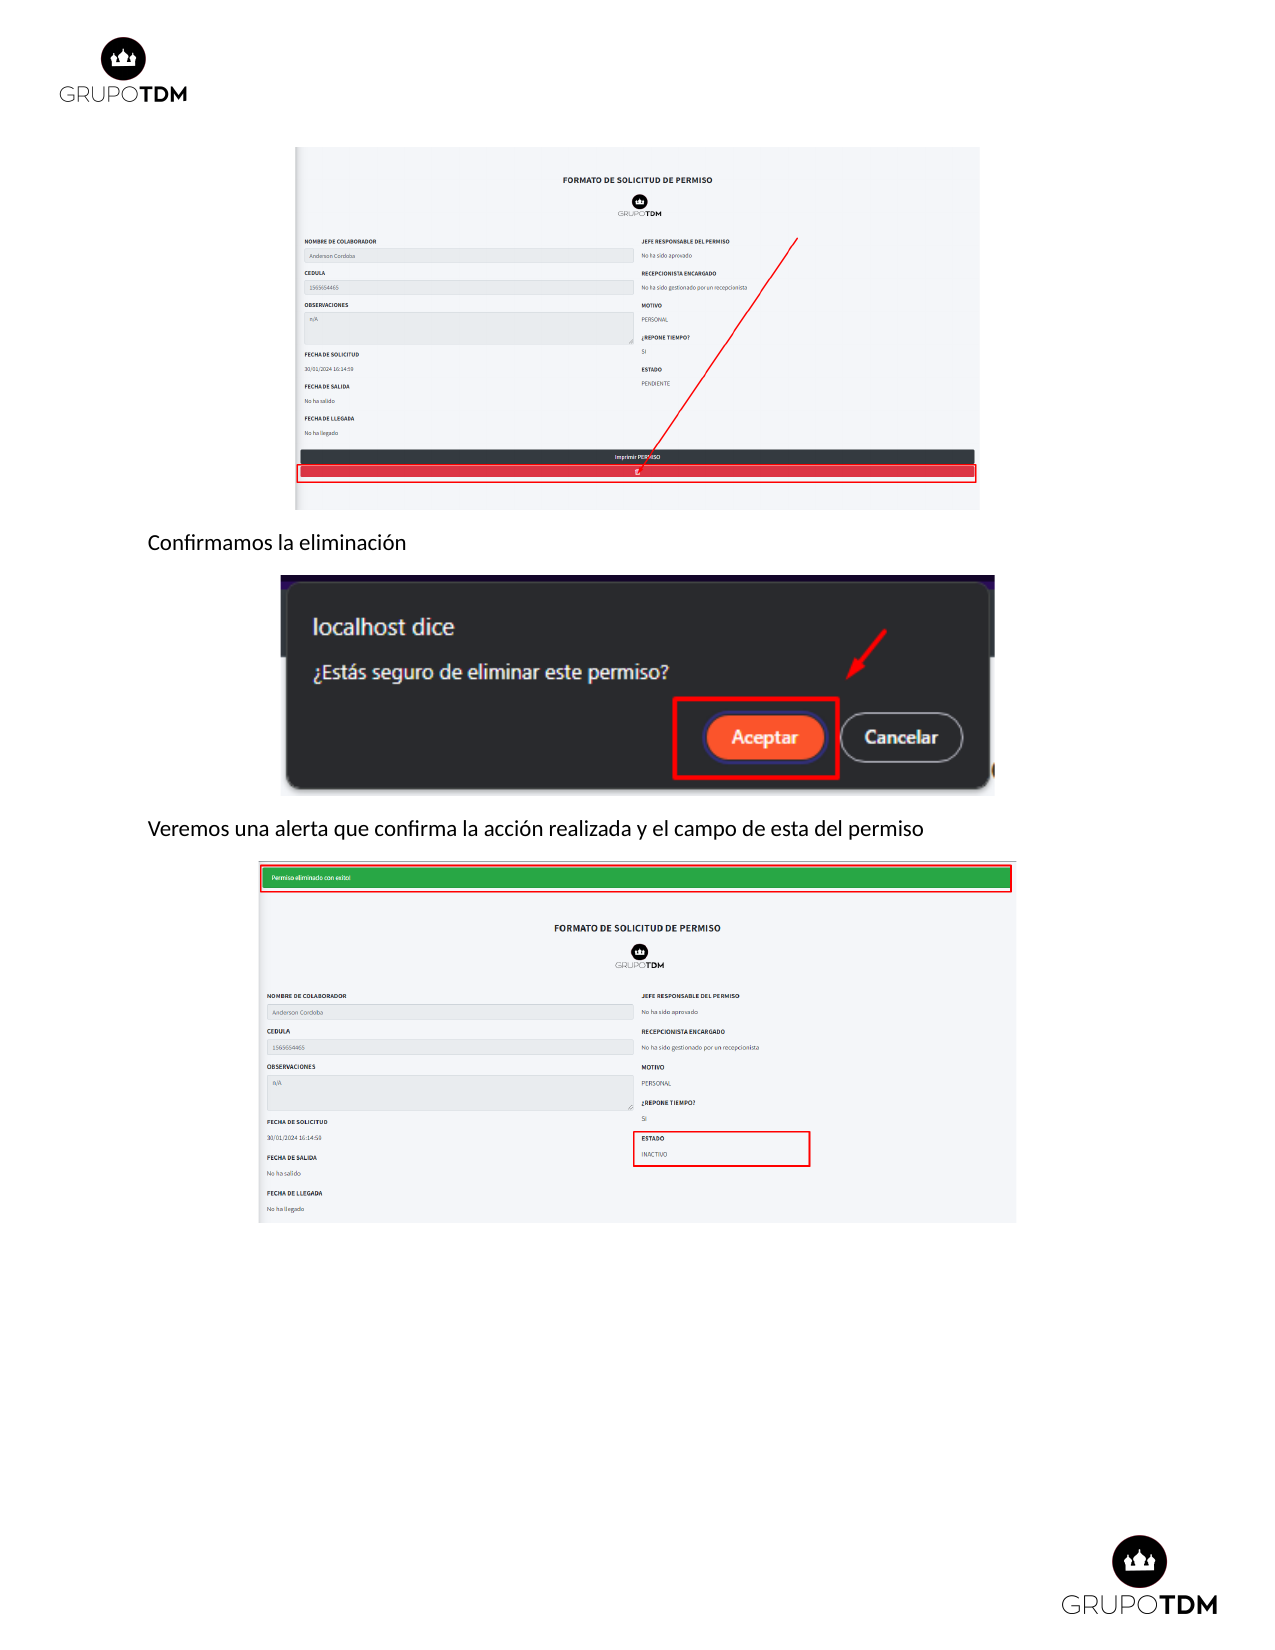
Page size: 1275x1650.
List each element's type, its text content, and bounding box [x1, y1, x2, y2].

picture [295, 147, 980, 510]
text Confirmamos la eliminación [148, 528, 1127, 556]
text Veremos una alerta que confirma la acción realizada y el campo de esta del permiso [148, 814, 1127, 842]
picture [258, 861, 1017, 1223]
picture [51, 29, 196, 108]
picture [280, 575, 995, 796]
picture [1054, 1527, 1227, 1622]
